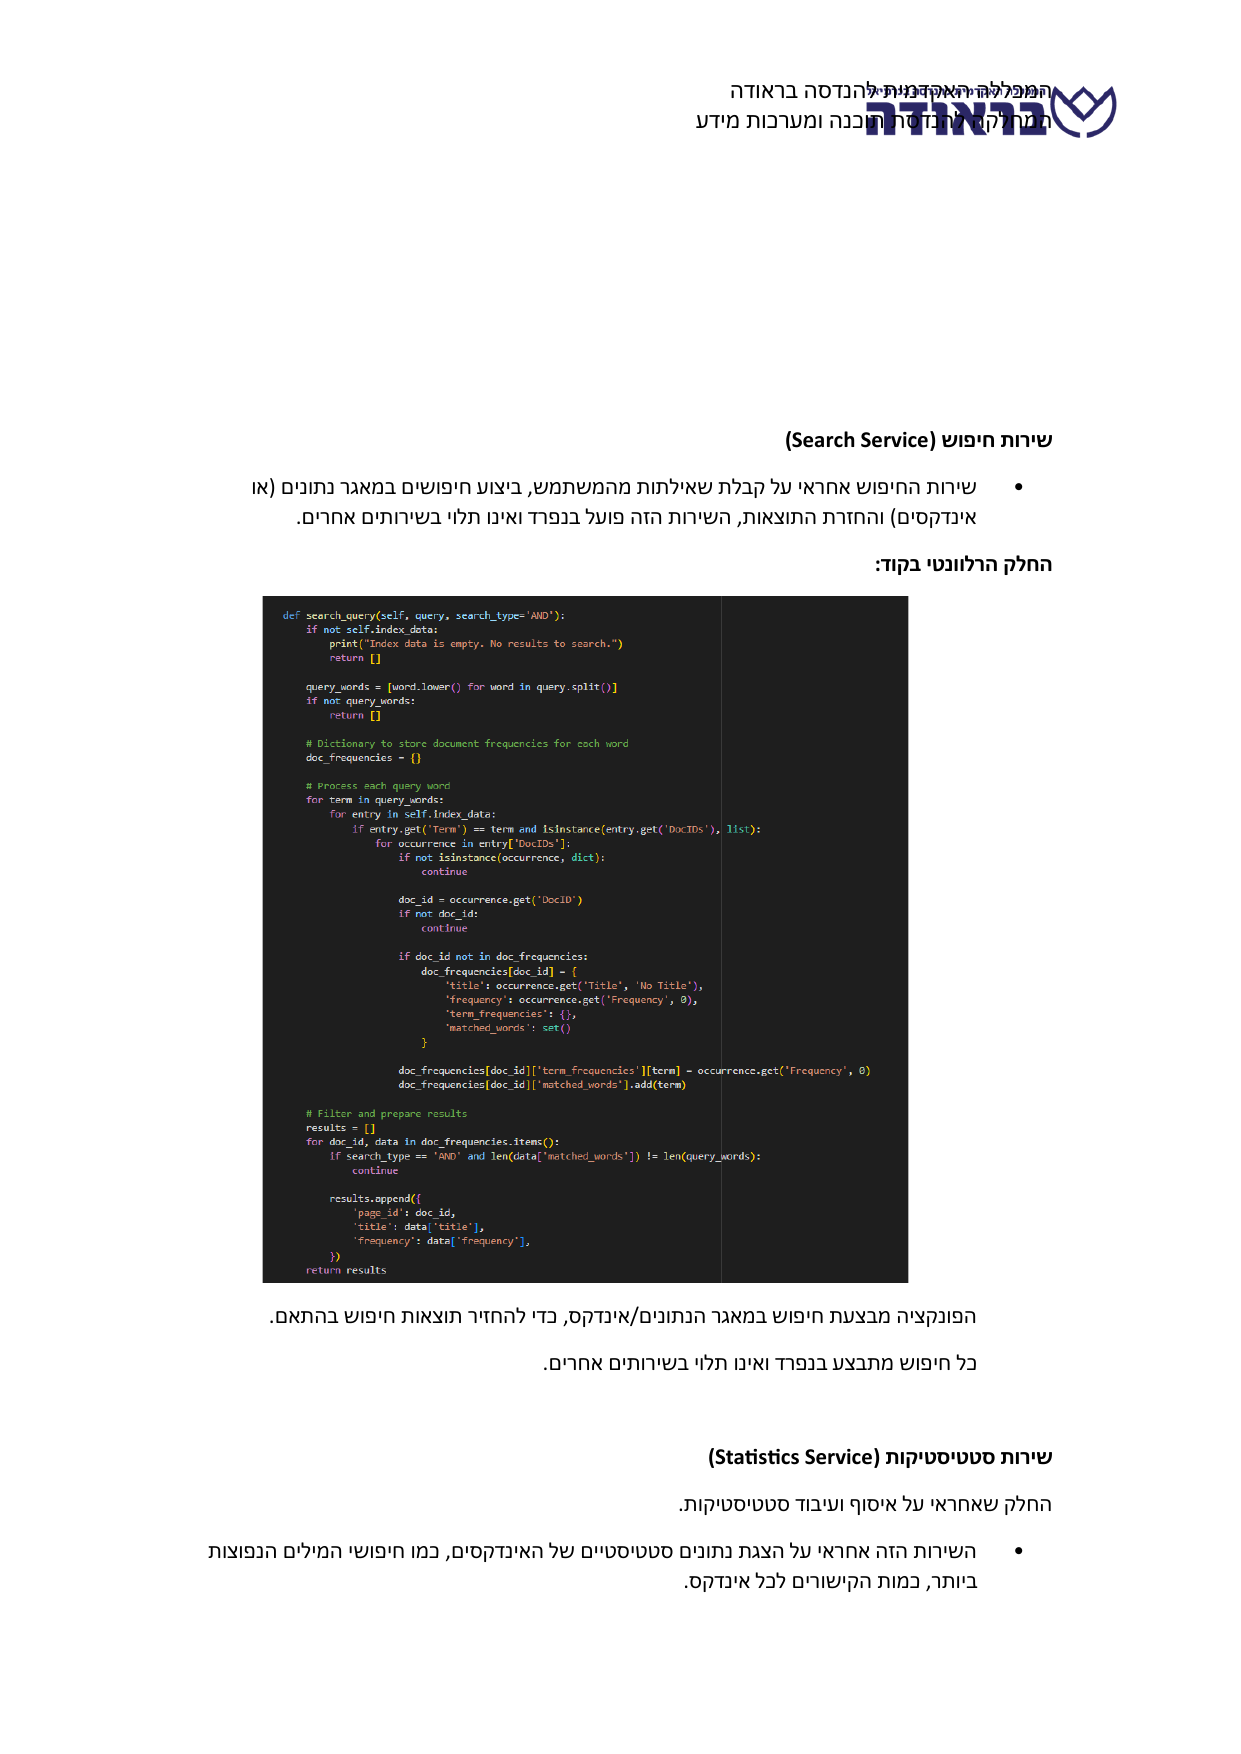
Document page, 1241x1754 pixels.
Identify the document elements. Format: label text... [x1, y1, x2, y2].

list השירות הזה אחראי על הצגת נתונים סטטיסטיים של האינדקסים, כמו חיפושי המילים הנפוצות ביותר, כמות הקישורים לכל אינדקס. [187, 1536, 1015, 1594]
text החלק הרלוונטי בקוד: [187, 549, 1053, 577]
text כל חיפוש מתבצע בנפרד ואינו תלוי בשירותים אחרים. [187, 1348, 978, 1376]
text שירות סטטיסטיקות (Statistics Service) [187, 1442, 1053, 1470]
text החלק שאחראי על איסוף ועיבוד סטטיסטיקות. [187, 1489, 1053, 1517]
picture [858, 79, 1123, 143]
text שירות חיפוש (Search Service) [187, 425, 1053, 453]
list שירות החיפוש אחראי על קבלת שאילתות מהמשתמש, ביצוע חיפושים במאגר נתונים (או אינדקסים) והחזרת התוצאות, השירות הזה פועל בנפרד ואינו תלוי בשירותים אחרים. [187, 472, 1015, 530]
picture [262, 596, 909, 1283]
text הפונקציה מבצעת חיפוש במאגר הנתונים/אינדקס, כדי להחזיר תוצאות חיפוש בהתאם. [187, 1301, 978, 1329]
